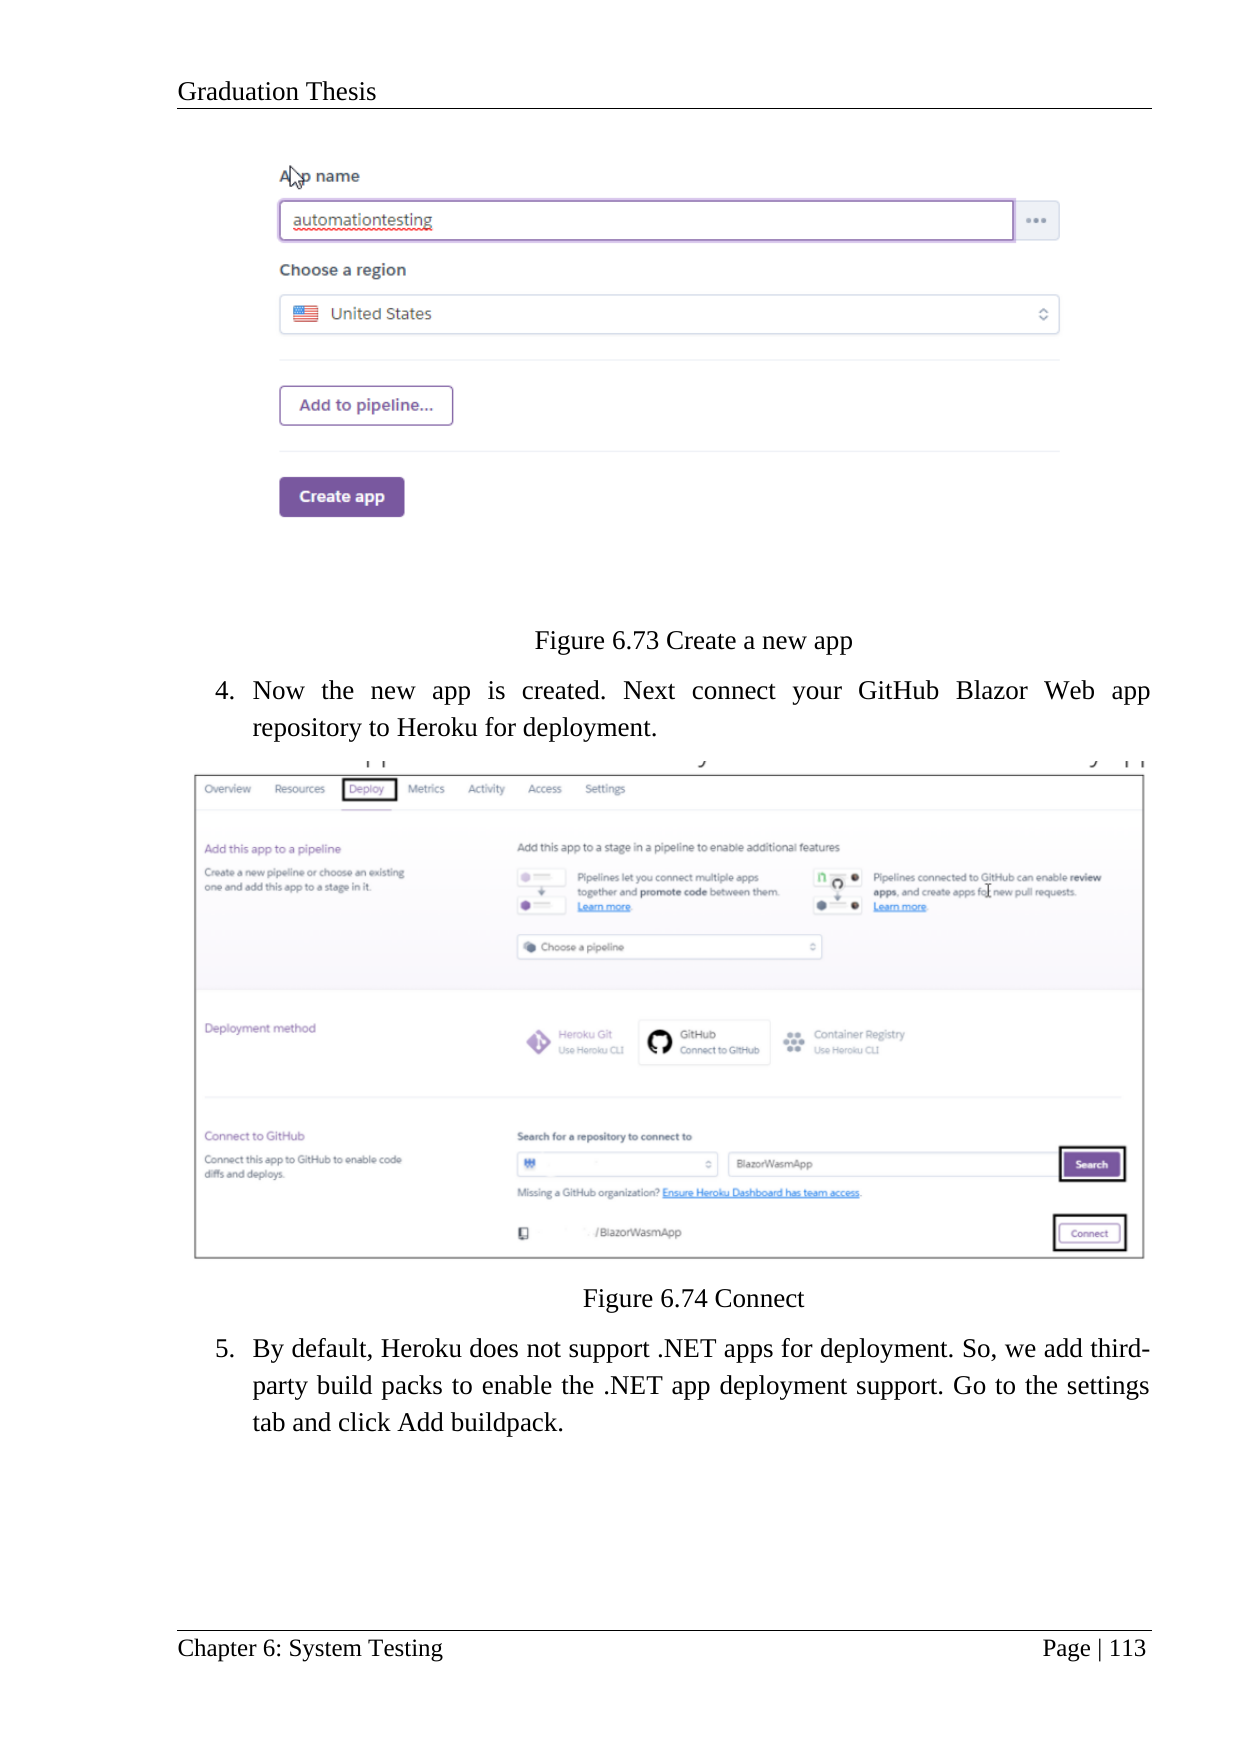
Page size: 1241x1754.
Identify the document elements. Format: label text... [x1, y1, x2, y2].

picture [177, 118, 1140, 606]
list By default, Heroku does not support .NET apps for deployment. So, we add third-party build packs to enable the .NET app deployment support. Go to the settings tab and click Add buildpack. [215, 1332, 1152, 1438]
list Now the new app is created. Next connect your GitHub Blazor Web app repository to Heroku for deployment. [215, 674, 1152, 742]
picture [177, 761, 1152, 1264]
